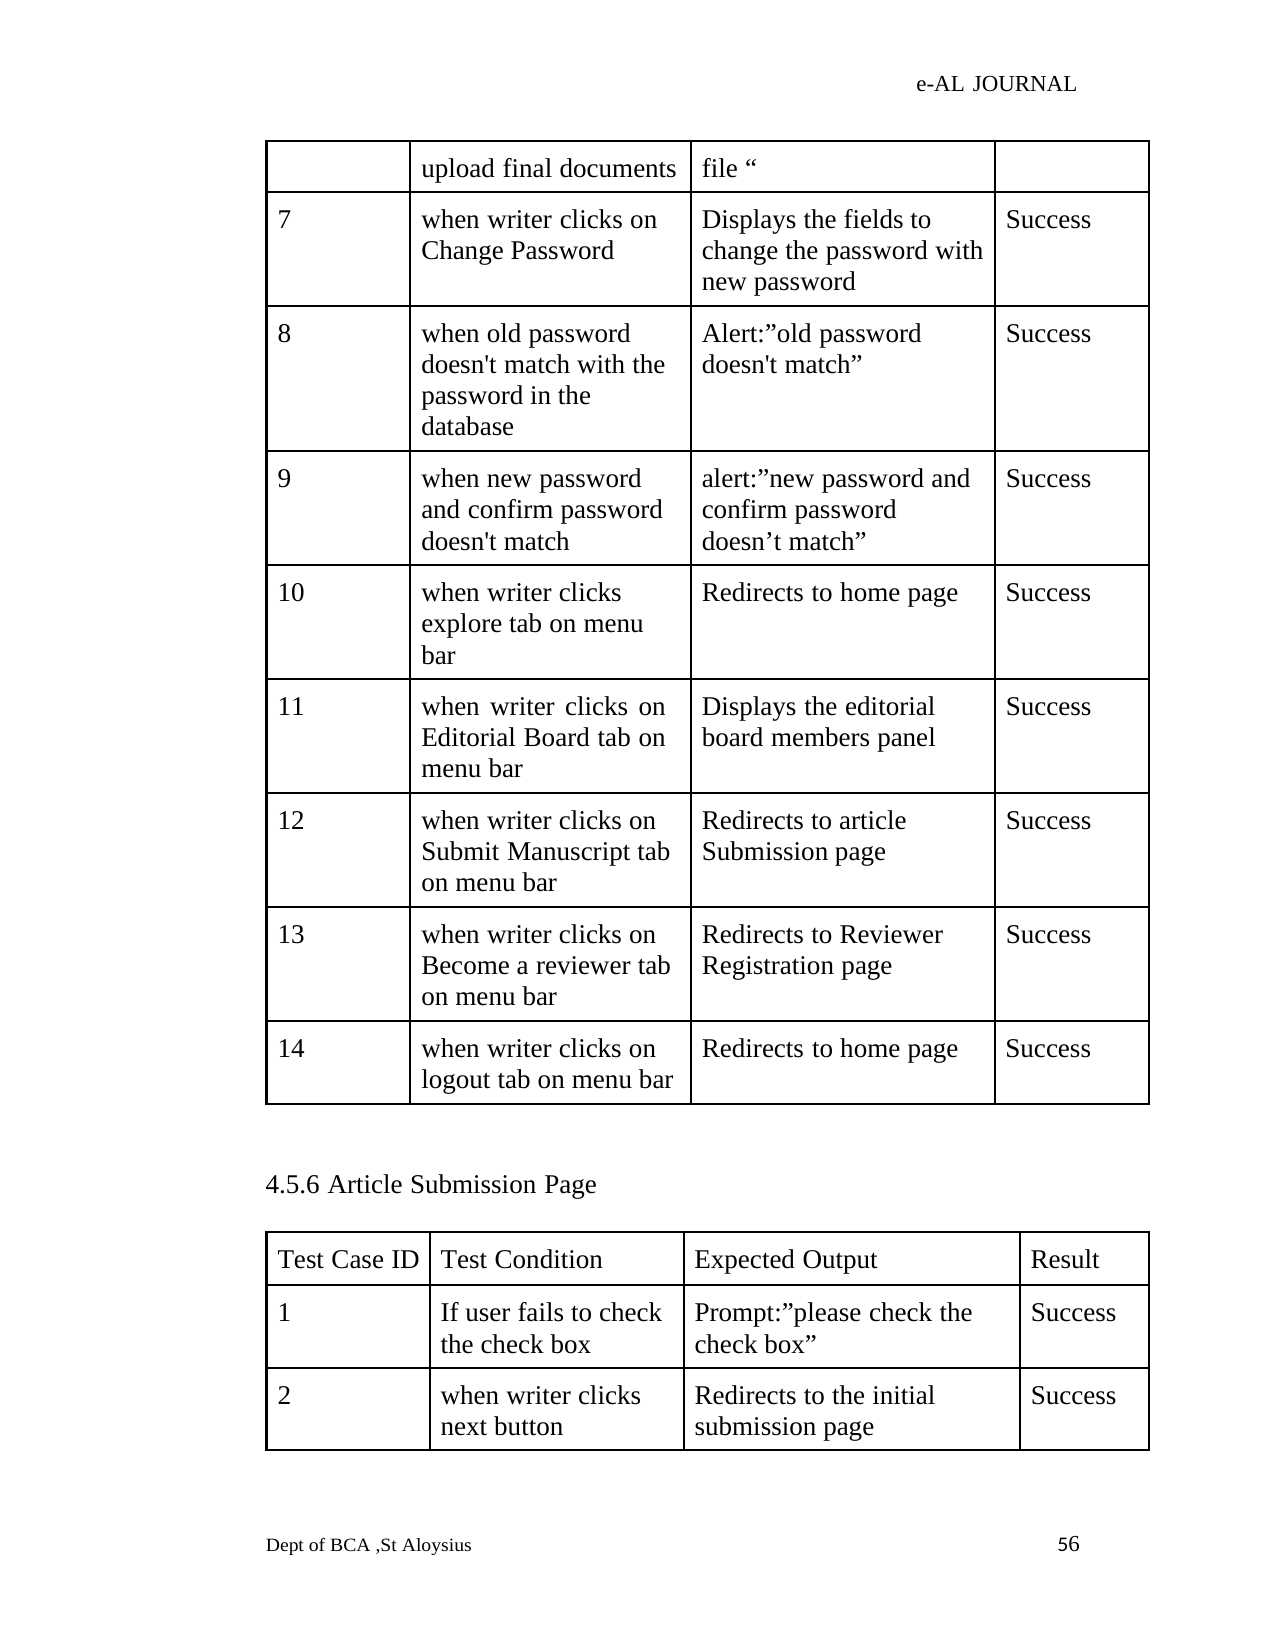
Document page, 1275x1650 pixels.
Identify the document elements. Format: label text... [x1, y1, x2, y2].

table_header file “ [692, 142, 994, 191]
table_header [996, 142, 1148, 191]
table_cell Success [996, 307, 1148, 450]
table_cell 10 [268, 566, 409, 678]
table_cell 7 [268, 193, 409, 304]
table_header Test Condition [431, 1233, 683, 1284]
table_header Result [1021, 1233, 1148, 1284]
table_header upload final documents [411, 142, 690, 191]
table_header Test Case ID [268, 1233, 429, 1284]
table_cell when writer clicks on Submit Manuscript tab on menu bar [411, 794, 690, 906]
table_cell when writer clicks on logout tab on menu bar [411, 1022, 690, 1102]
table_cell Redirects to article Submission page [692, 794, 994, 906]
table_cell 2 [268, 1369, 429, 1449]
table_cell Redirects to the initial submission page [685, 1369, 1019, 1449]
table_cell Success [996, 452, 1148, 564]
table_cell Redirects to home page [692, 566, 994, 678]
table_cell when new password and confirm password doesn't match [411, 452, 690, 564]
table_cell 8 [268, 307, 409, 450]
table_cell Redirects to home page [692, 1022, 994, 1102]
table_cell when writer clicks on Become a reviewer tab on menu bar [411, 908, 690, 1020]
table_cell 9 [268, 452, 409, 564]
table_cell Success [996, 566, 1148, 678]
table_cell Redirects to Reviewer Registration page [692, 908, 994, 1020]
table_cell Success [1021, 1369, 1148, 1449]
table_header [268, 142, 409, 191]
table_cell Success [996, 193, 1148, 304]
list Article Submission Page [265, 1168, 1183, 1199]
table_cell Success [996, 908, 1148, 1020]
table_cell alert:”new password and confirm password doesn’t match” [692, 452, 994, 564]
table_header Expected Output [685, 1233, 1019, 1284]
table_cell when writer clicks explore tab on menu bar [411, 566, 690, 678]
table_cell Success [1021, 1286, 1148, 1367]
table_cell Displays the fields to change the password with new password [692, 193, 994, 304]
table_cell Prompt:”please check the check box” [685, 1286, 1019, 1367]
table_cell If user fails to check the check box [431, 1286, 683, 1367]
table_cell when writer clicks on Editorial Board tab on menu bar [411, 680, 690, 792]
table_cell 1 [268, 1286, 429, 1367]
table_cell Success [996, 794, 1148, 906]
table_cell 11 [268, 680, 409, 792]
table_cell when writer clicks on Change Password [411, 193, 690, 304]
table_cell when old password doesn't match with the password in the database [411, 307, 690, 450]
table_cell 12 [268, 794, 409, 906]
table_cell Displays the editorial board members panel [692, 680, 994, 792]
table_cell Success [996, 1022, 1148, 1102]
table_cell Alert:”old password doesn't match” [692, 307, 994, 450]
table_cell 13 [268, 908, 409, 1020]
table_cell 14 [268, 1022, 409, 1102]
table_cell when writer clicks next button [431, 1369, 683, 1449]
table_cell Success [996, 680, 1148, 792]
